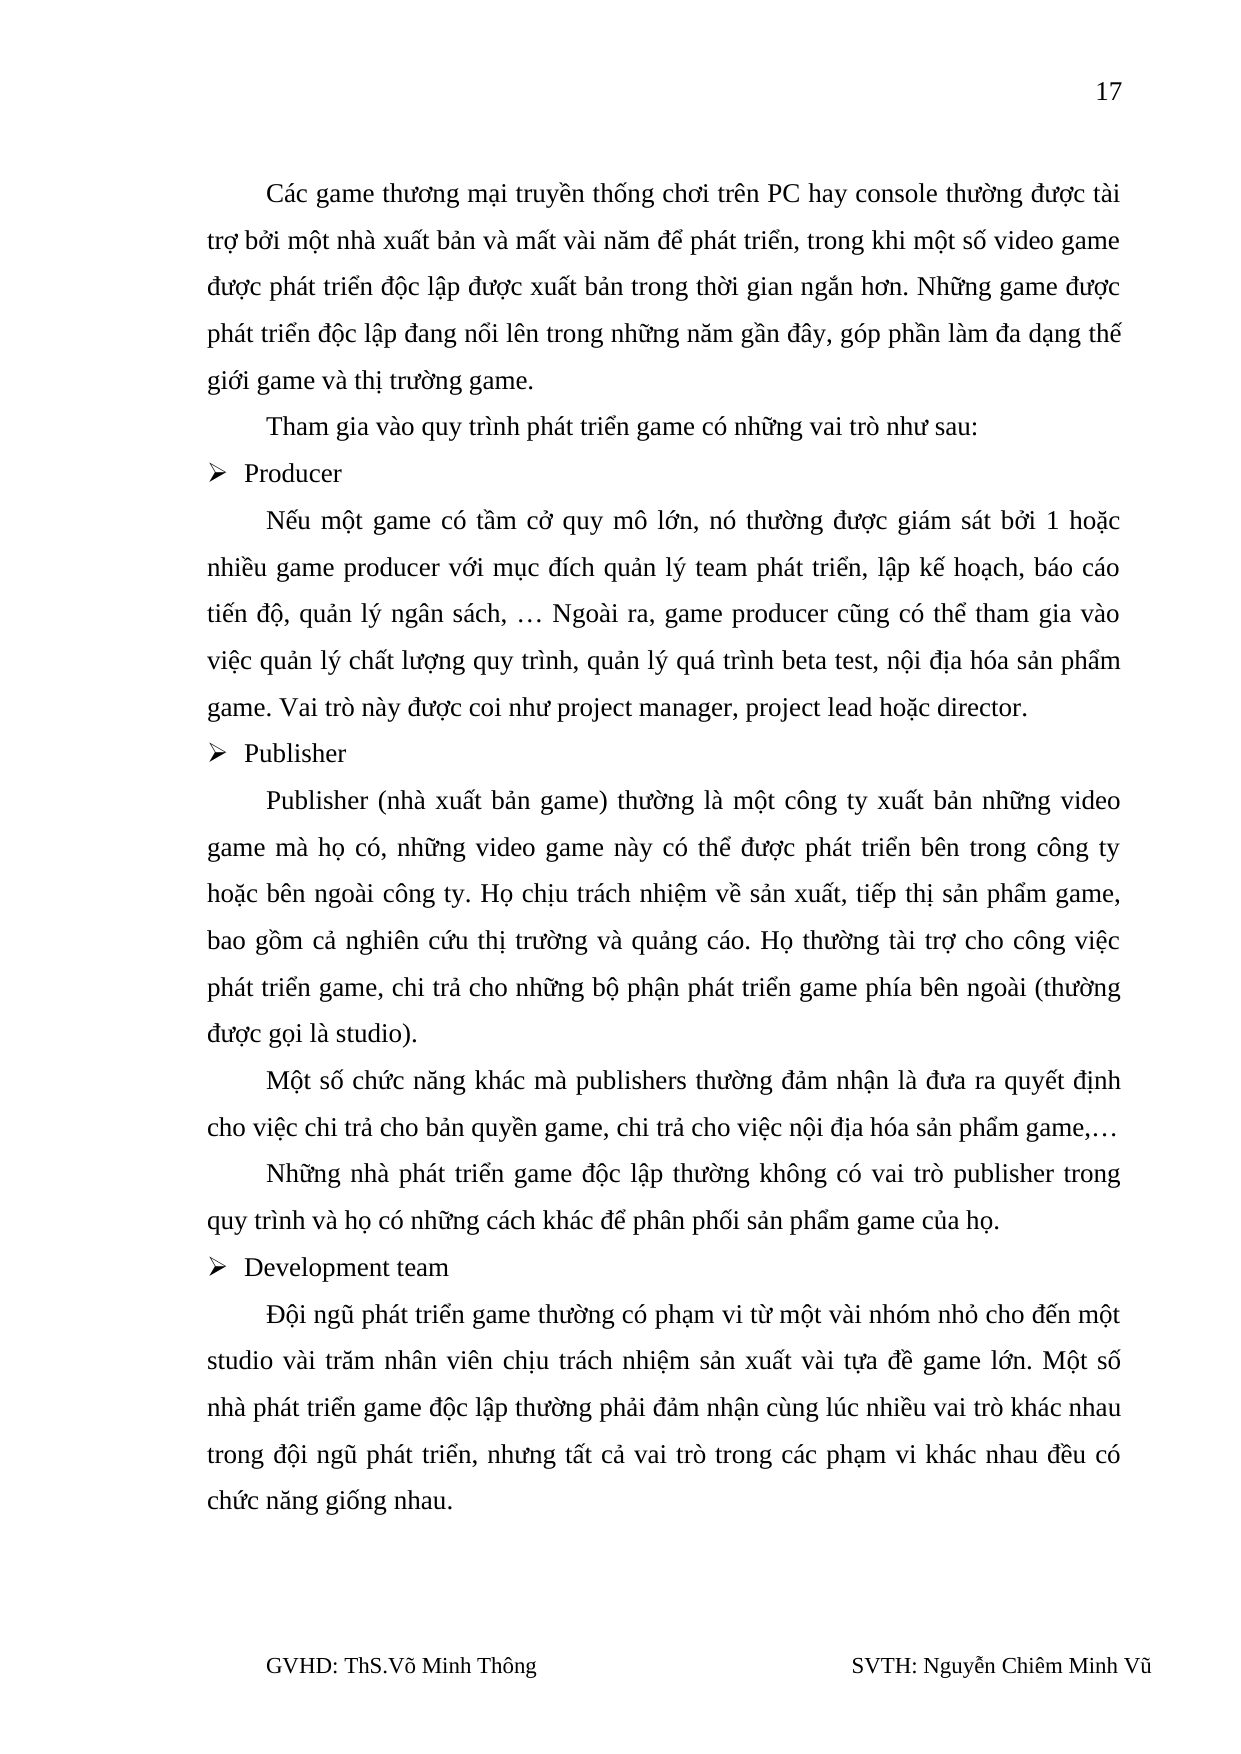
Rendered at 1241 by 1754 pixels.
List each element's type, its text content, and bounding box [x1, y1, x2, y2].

text Producer [207, 457, 1122, 488]
text Đội ngũ phát triển game thường có phạm vi từ một vài nhóm nhỏ cho đến một studio vài trăm nhân viên chịu trách nhiệm sản xuất vài tựa đề game lớn. Một số nhà phát triển game độc lập thường phải đảm nhận cùng lúc nhiều vai trò khác nhau trong đội ngũ phát triển, nhưng tất cả vai trò trong các phạm vi khác nhau đều có chức năng giống nhau. [207, 1298, 1122, 1516]
text Những nhà phát triển game độc lập thường không có vai trò publisher trong quy trình và họ có những cách khác để phân phối sản phẩm game của họ. [207, 1158, 1122, 1235]
text Publisher (nhà xuất bản game) thường là một công ty xuất bản những video game mà họ có, những video game này có thể được phát triển bên trong công ty hoặc bên ngoài công ty. Họ chịu trách nhiệm về sản xuất, tiếp thị sản phẩm game, bao gồm cả nghiên cứu thị trường và quảng cáo. Họ thường tài trợ cho công việc phát triển game, chi trả cho những bộ phận phát triển game phía bên ngoài (thường được gọi là studio). [207, 784, 1122, 1049]
text Một số chức năng khác mà publishers thường đảm nhận là đưa ra quyết định cho việc chi trả cho bản quyền game, chi trả cho việc nội địa hóa sản phẩm game,… [207, 1064, 1122, 1142]
text Nếu một game có tầm cở quy mô lớn, nó thường được giám sát bởi 1 hoặc nhiều game producer với mục đích quản lý team phát triển, lập kế hoạch, báo cáo tiến độ, quản lý ngân sách, … Ngoài ra, game producer cũng có thể tham gia vào việc quản lý chất lượng quy trình, quản lý quá trình beta test, nội địa hóa sản phẩm game. Vai trò này được coi như project manager, project lead hoặc director. [207, 504, 1122, 722]
text Các game thương mại truyền thống chơi trên PC hay console thường được tài trợ bởi một nhà xuất bản và mất vài năm để phát triển, trong khi một số video game được phát triển độc lập được xuất bản trong thời gian ngắn hơn. Những game được phát triển độc lập đang nổi lên trong những năm gần đây, góp phần làm đa dạng thế giới game và thị trường game. [207, 177, 1122, 395]
text Tham gia vào quy trình phát triển game có những vai trò như sau: [207, 411, 1122, 442]
text Publisher [207, 737, 1122, 769]
text Development team [207, 1251, 1122, 1282]
